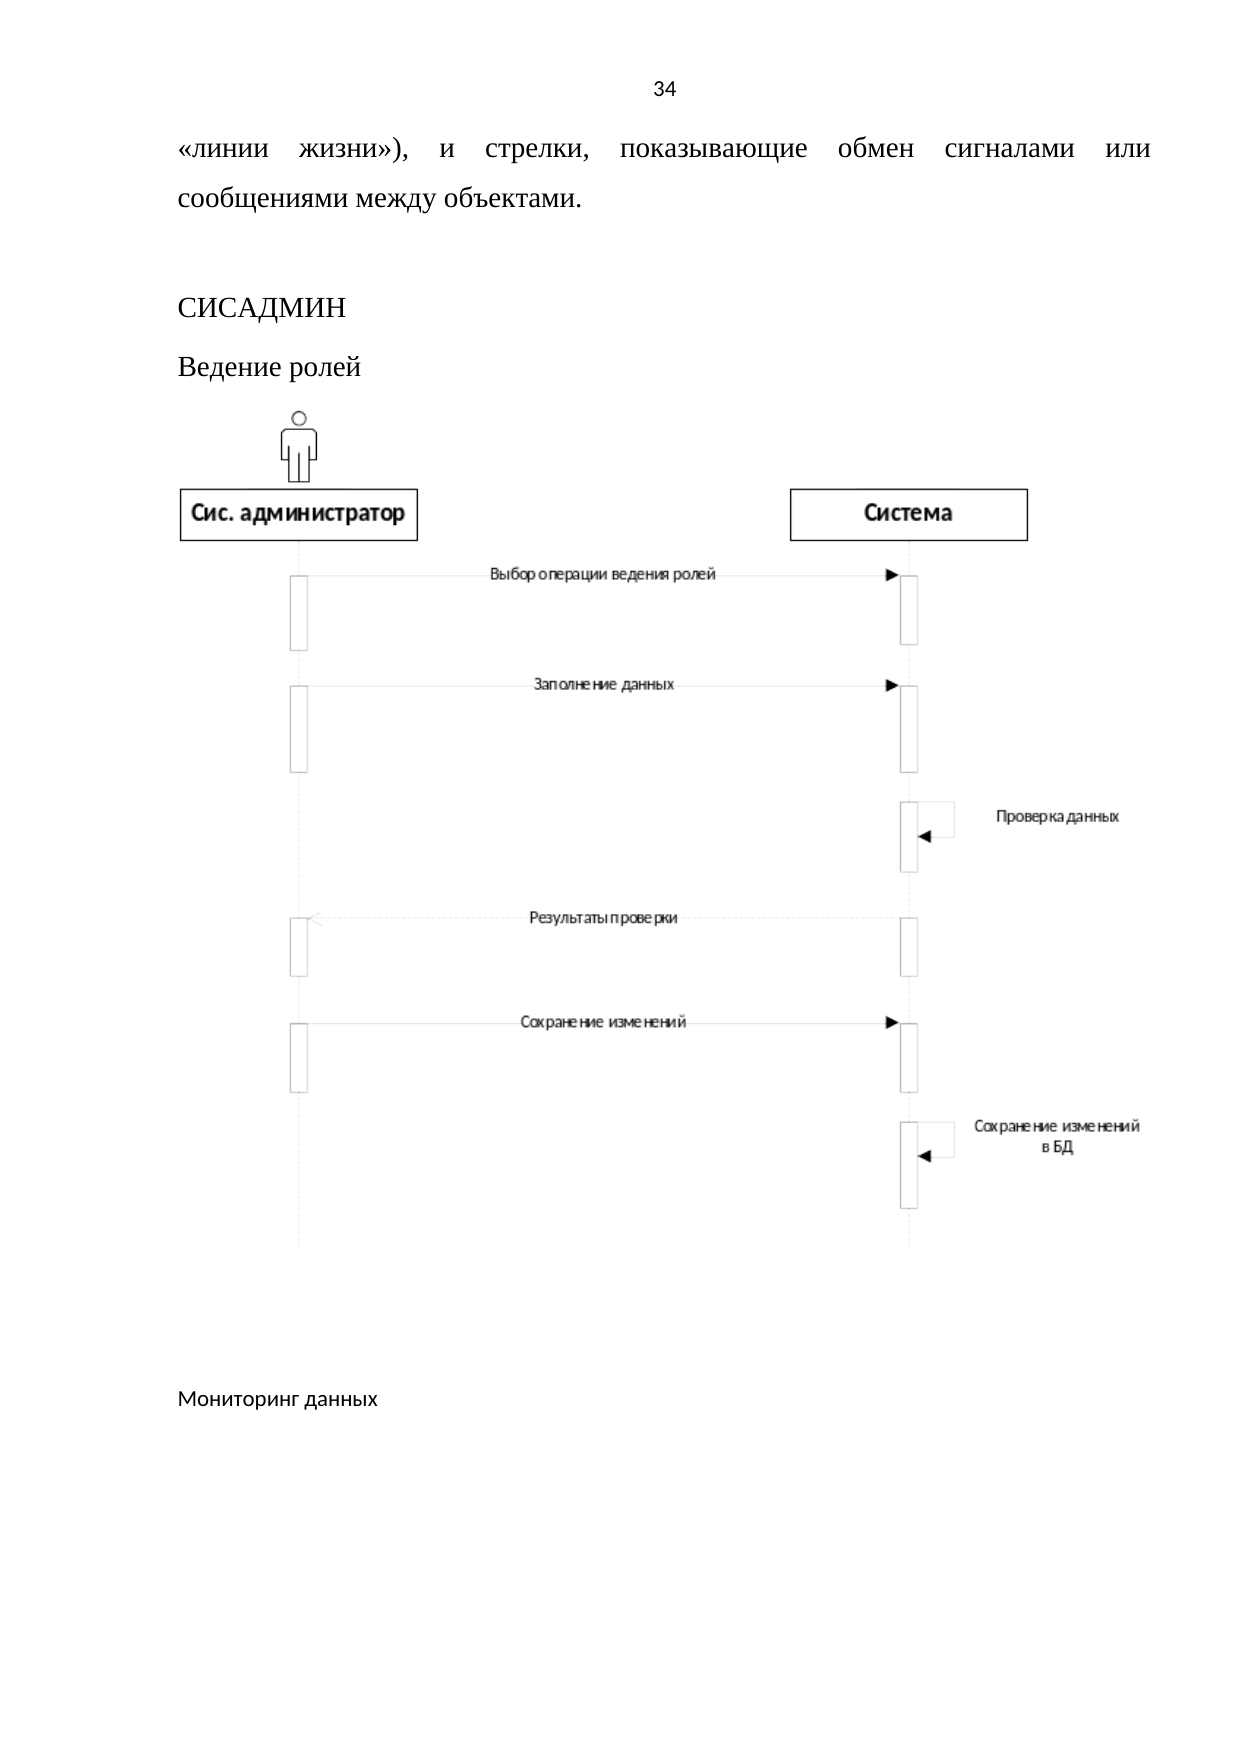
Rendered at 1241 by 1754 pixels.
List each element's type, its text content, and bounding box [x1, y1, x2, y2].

text Мониторинг данных [177, 1384, 1152, 1412]
text СИСАДМИН [177, 290, 1152, 323]
text Ведение ролей [177, 349, 1152, 383]
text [177, 130, 1152, 214]
